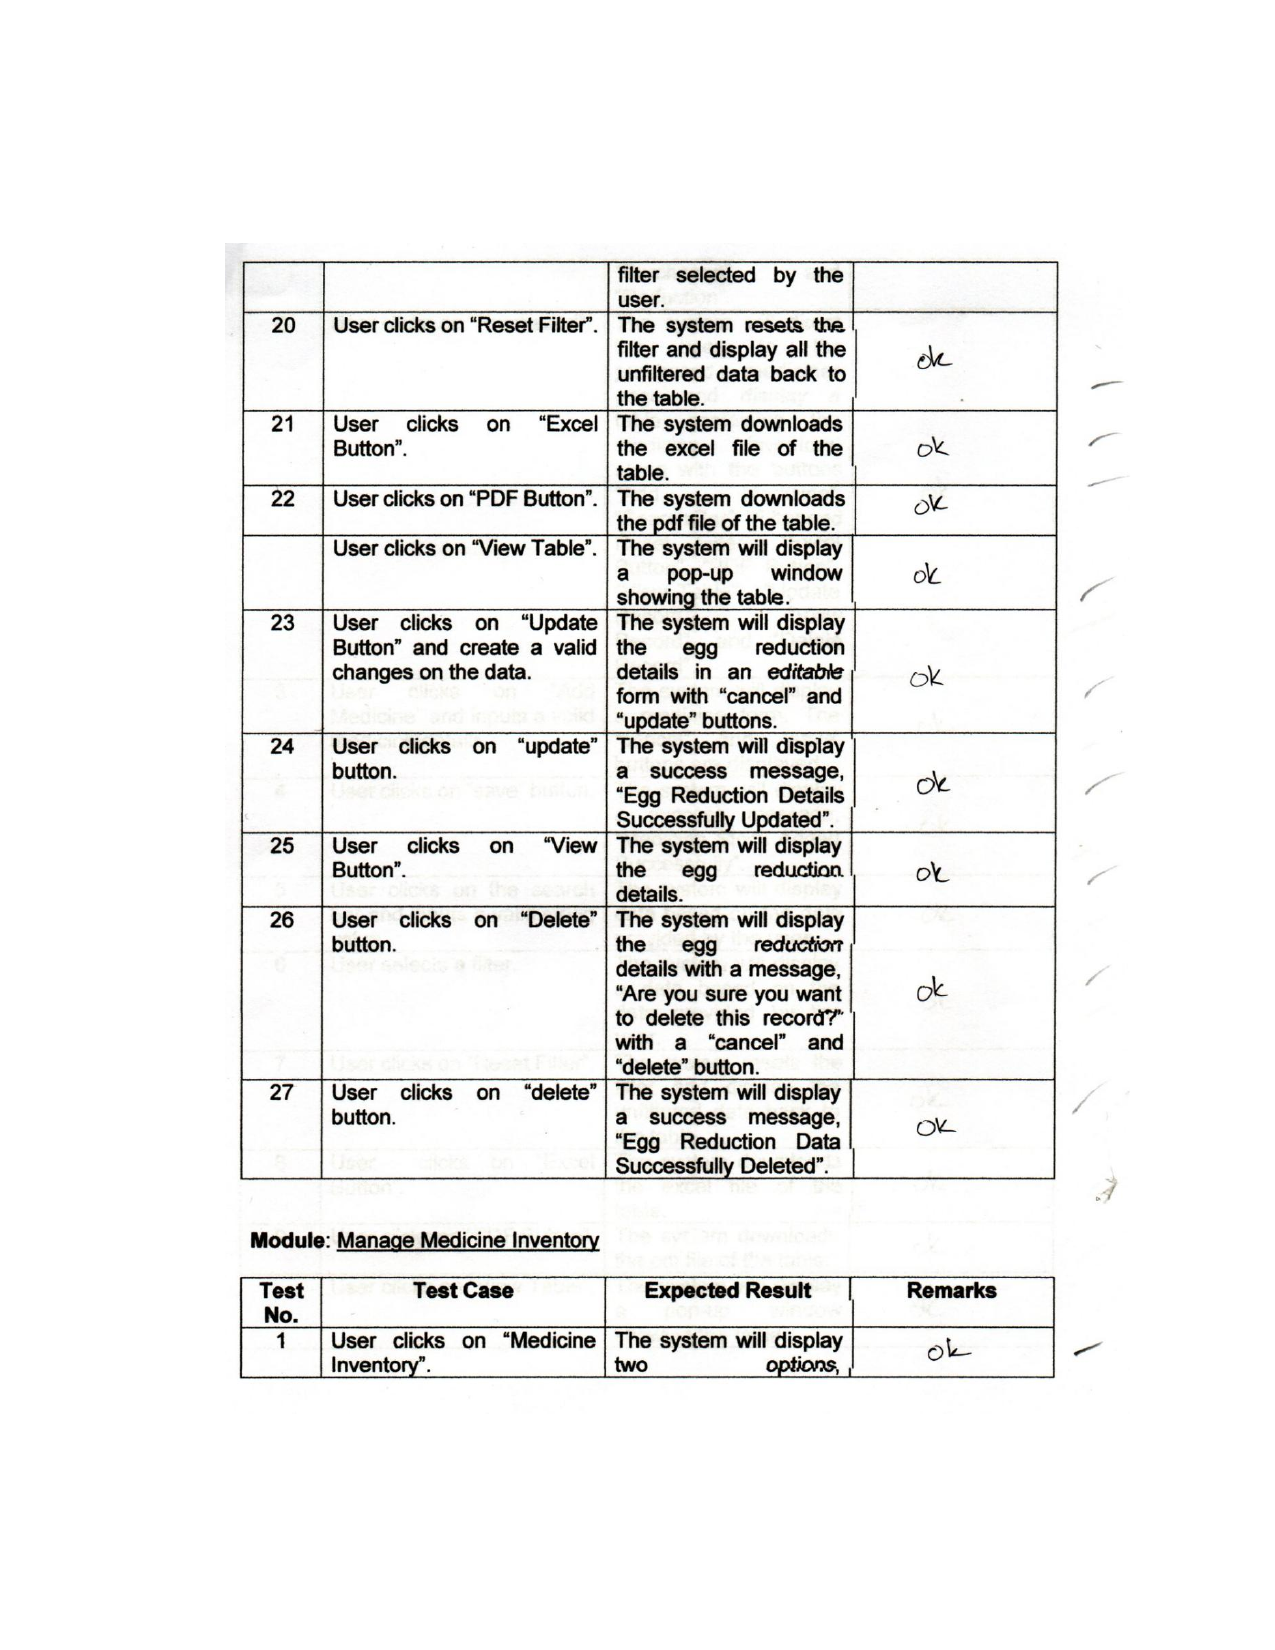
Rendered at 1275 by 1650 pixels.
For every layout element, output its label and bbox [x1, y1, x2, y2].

picture [225, 243, 1131, 1414]
